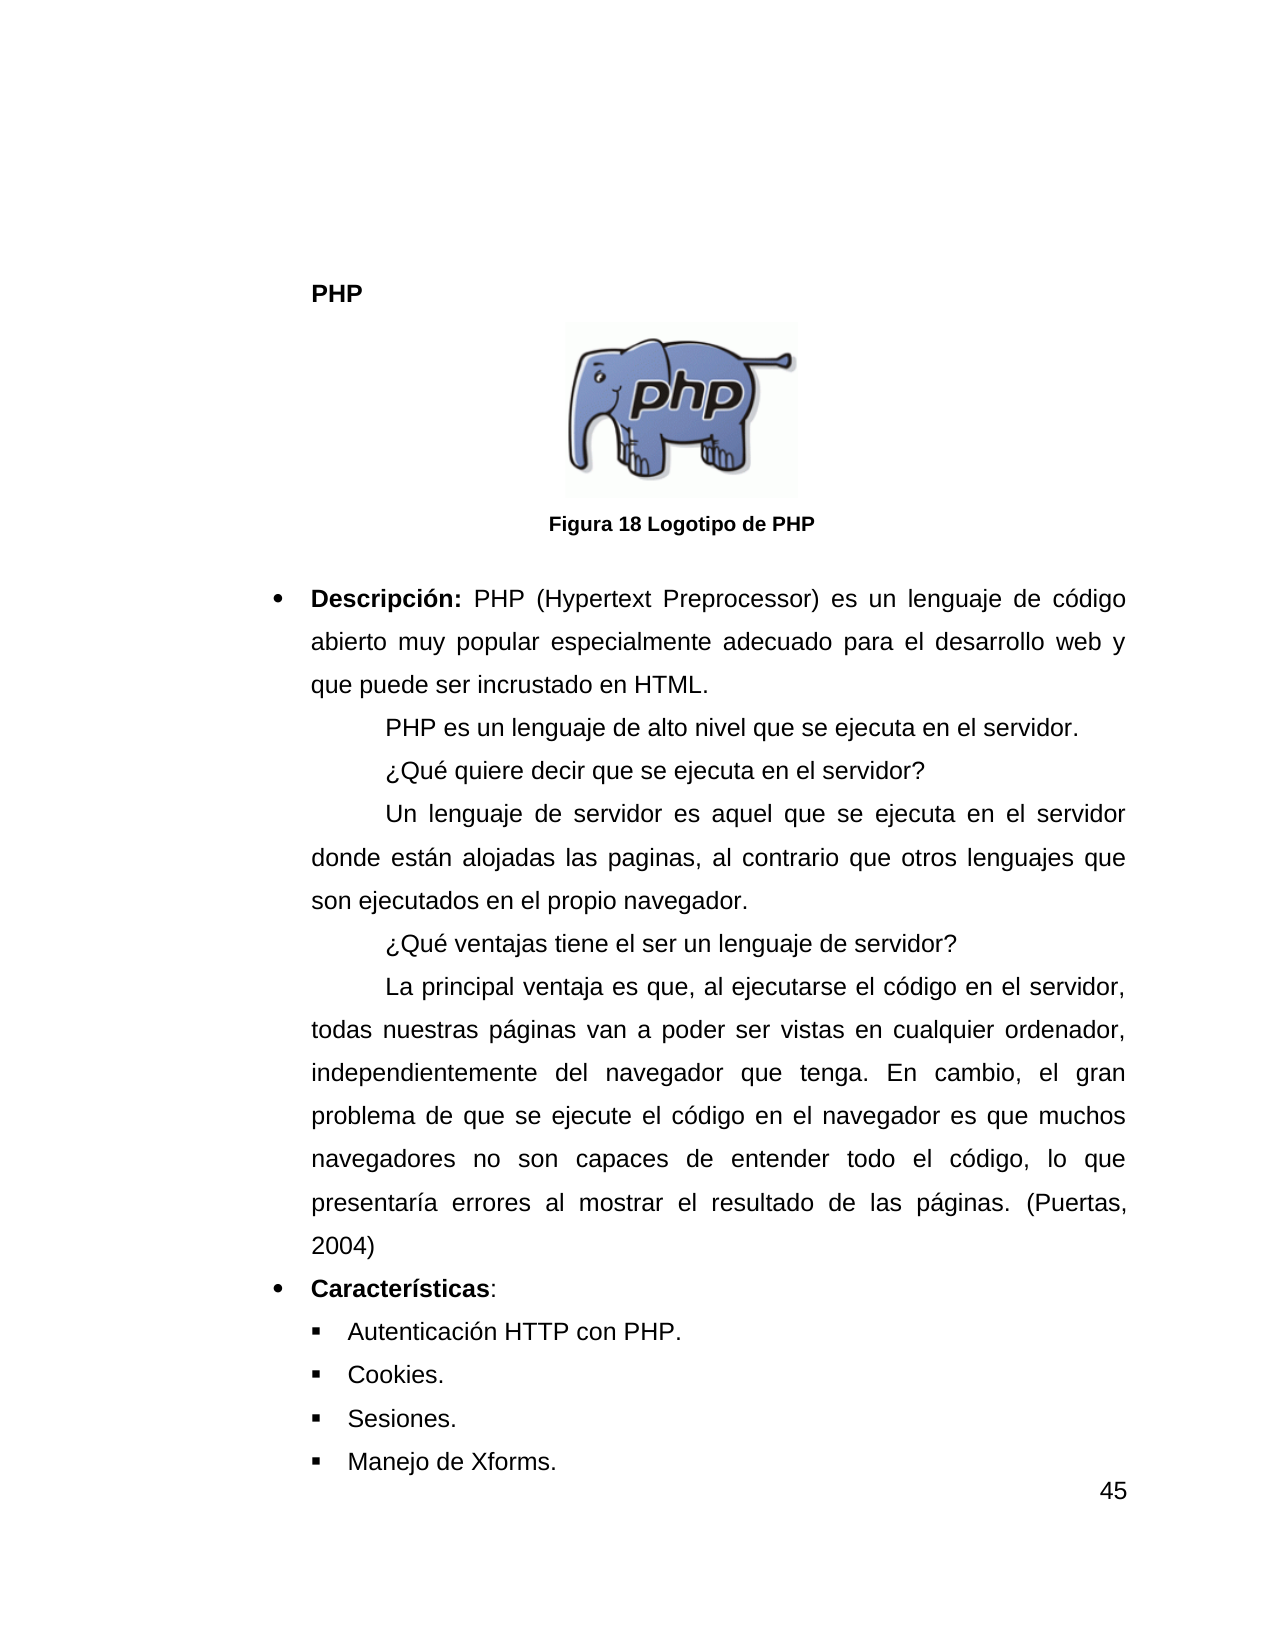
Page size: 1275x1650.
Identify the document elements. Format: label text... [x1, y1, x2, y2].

text Manejo de Xforms. [310, 1447, 1127, 1476]
picture [565, 322, 799, 498]
text Figura 18 Logotipo de PHP [236, 512, 1127, 536]
text Cookies. [310, 1360, 1127, 1389]
text Sesiones. [310, 1403, 1127, 1432]
list ¿Qué ventajas tiene el ser un lenguaje de servidor? [311, 929, 1127, 958]
list La principal ventaja es que, al ejecutarse el código en el servidor, todas nuestras páginas van a poder ser vistas en cualquier ordenador, independientemente del navegador que tenga. En cambio, el gran problema de que se ejecute el código en el navegador es que muchos navegadores no son capaces de entender todo el código, lo que presentaría errores al mostrar el resultado de las páginas. [311, 972, 1127, 1259]
text Autenticación HTTP con PHP. [310, 1317, 1127, 1346]
text PHP [236, 279, 1127, 308]
text Características: [273, 1274, 1127, 1303]
text Descripción: PHP (Hypertext Preprocessor) es un lenguaje de código abierto muy popular especialmente adecuado para el desarrollo web y que puede ser incrustado en HTML. [273, 584, 1127, 699]
list PHP es un lenguaje de alto nivel que se ejecuta en el servidor. [311, 713, 1127, 742]
list Un lenguaje de servidor es aquel que se ejecuta en el servidor donde están alojadas las paginas, al contrario que otros lenguajes que son ejecutados en el propio navegador. [311, 799, 1127, 914]
list ¿Qué quiere decir que se ejecuta en el servidor? [311, 756, 1127, 785]
